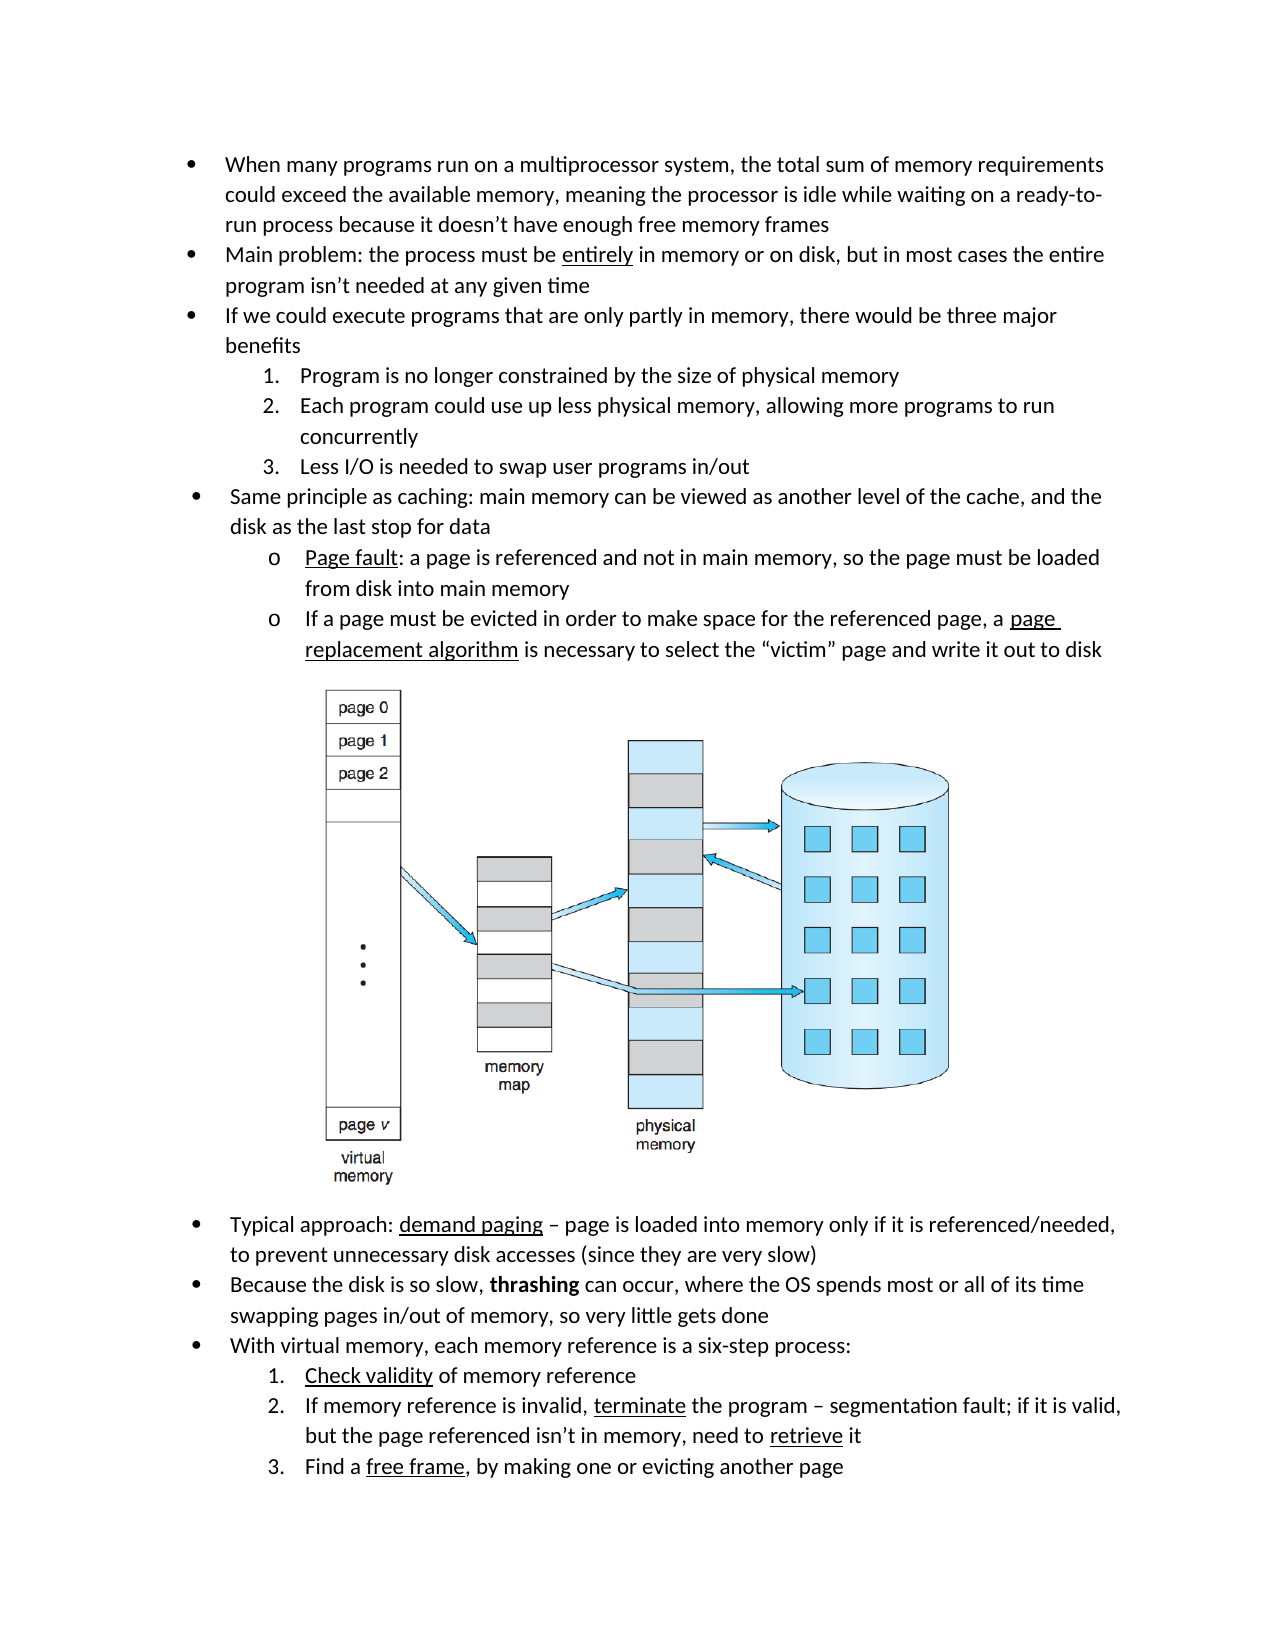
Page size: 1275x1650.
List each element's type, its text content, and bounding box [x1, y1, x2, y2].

list Main problem: the process must be entirely in memory or on disk, but in most cases the entire program isn’t needed at any given time [187, 241, 1125, 299]
list Page fault: a page is referenced and not in main memory, so the page must be loaded from disk into main memory [267, 543, 1125, 602]
list Same principle as caching: main memory can be viewed as another level of the cache, and the disk as the last stop for data [192, 482, 1125, 541]
list If memory reference is invalid, terminate the program – segmentation fault; if it is valid, but the page referenced isn’t in memory, need to retrieve it [267, 1391, 1125, 1450]
list Typical approach: demand paging – page is loaded into memory only if it is referenced/needed, to prevent unnecessary disk accesses (since they are very slow) [192, 1210, 1125, 1268]
picture [313, 682, 963, 1192]
list Each program could use up less physical memory, allowing more programs to run concurrently [262, 392, 1125, 450]
list Program is no longer constrained by the size of physical memory [262, 361, 1125, 389]
list Find a free frame, by making one or evicting another page [267, 1452, 1125, 1480]
list When many programs run on a multiprocessor system, the total sum of memory requirements could exceed the available memory, meaning the processor is idle while waiting on a ready-to-run process because it doesn’t have enough free memory frames [187, 150, 1125, 238]
list If we could execute programs that are only partly in memory, there would be three major benefits [187, 301, 1125, 359]
list Less I/O is needed to swap user programs in/out [262, 452, 1125, 480]
list If a page must be evicted in order to make space for the referenced page, a page replacement algorithm is necessary to select the “victim” page and write it out to disk [267, 604, 1125, 664]
list With virtual memory, each memory reference is a six-step process: [192, 1331, 1125, 1359]
list Because the disk is so slow, thrashing can occur, where the OS spends most or all of its time swapping pages in/out of memory, so very little gets done [192, 1271, 1125, 1329]
list Check validity of memory reference [267, 1361, 1125, 1389]
